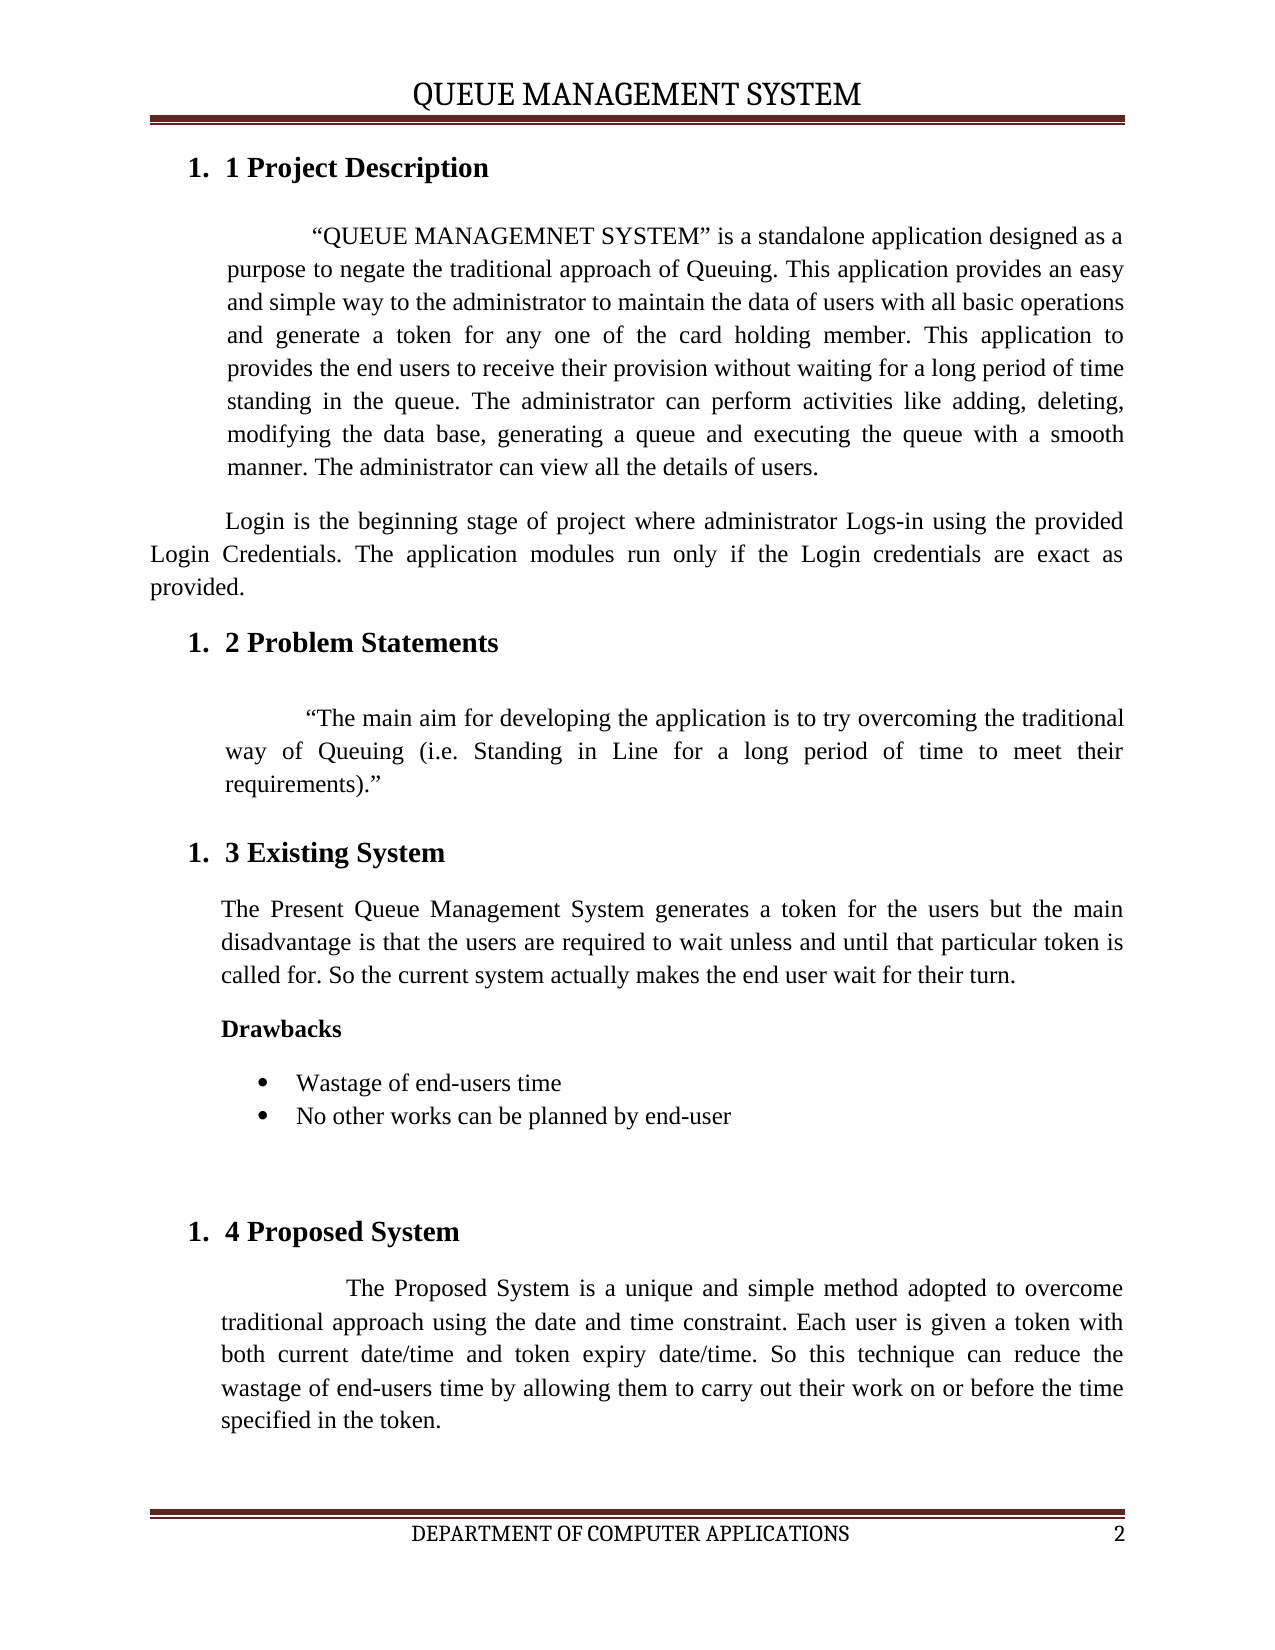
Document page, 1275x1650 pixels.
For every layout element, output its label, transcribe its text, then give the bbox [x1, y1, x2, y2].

list 4 Proposed System [187, 1214, 1125, 1248]
text The Proposed System is a unique and simple method adopted to overcome traditional approach using the date and time constraint. Each user is given a token with both current date/time and token expiry date/time. So this technique can reduce the wastage of end-users time by allowing them to carry out their work on or before the time specified in the token. [221, 1273, 1125, 1434]
text The Present Queue Management System generates a token for the users but the main disadvantage is that the users are required to wait unless and until that particular token is called for. So the current system actually makes the end user wait for their turn. [221, 894, 1125, 989]
text Login is the beginning stage of project where administrator Logs-in using the provided Login Credentials. The application modules run only if the Login credentials are exact as provided. [150, 506, 1125, 601]
list 3 Existing System [187, 835, 1125, 868]
list No other works can be planned by end-user [258, 1101, 1125, 1130]
list “QUEUE MANAGEMNET SYSTEM” is a standalone application designed as a purpose to negate the traditional approach of Queuing. This application provides an easy and simple way to the administrator to maintain the data of users with all basic operations and generate a token for any one of the card holding member. This application to provides the end users to receive their provision without waiting for a long period of time standing in the queue. The administrator can perform activities like adding, deleting, modifying the data base, generating a queue and executing the queue with a smooth manner. The administrator can view all the details of users. [227, 221, 1125, 481]
list “The main aim for developing the application is to try overcoming the traditional way of Queuing (i.e. Standing in Line for a long period of time to meet their requirements).” [225, 703, 1125, 797]
list 1 Project Description [187, 150, 1125, 183]
list Wastage of end-users time [258, 1068, 1125, 1097]
text Drawbacks [221, 1014, 1125, 1043]
list 2 Problem Statements [187, 626, 1125, 659]
